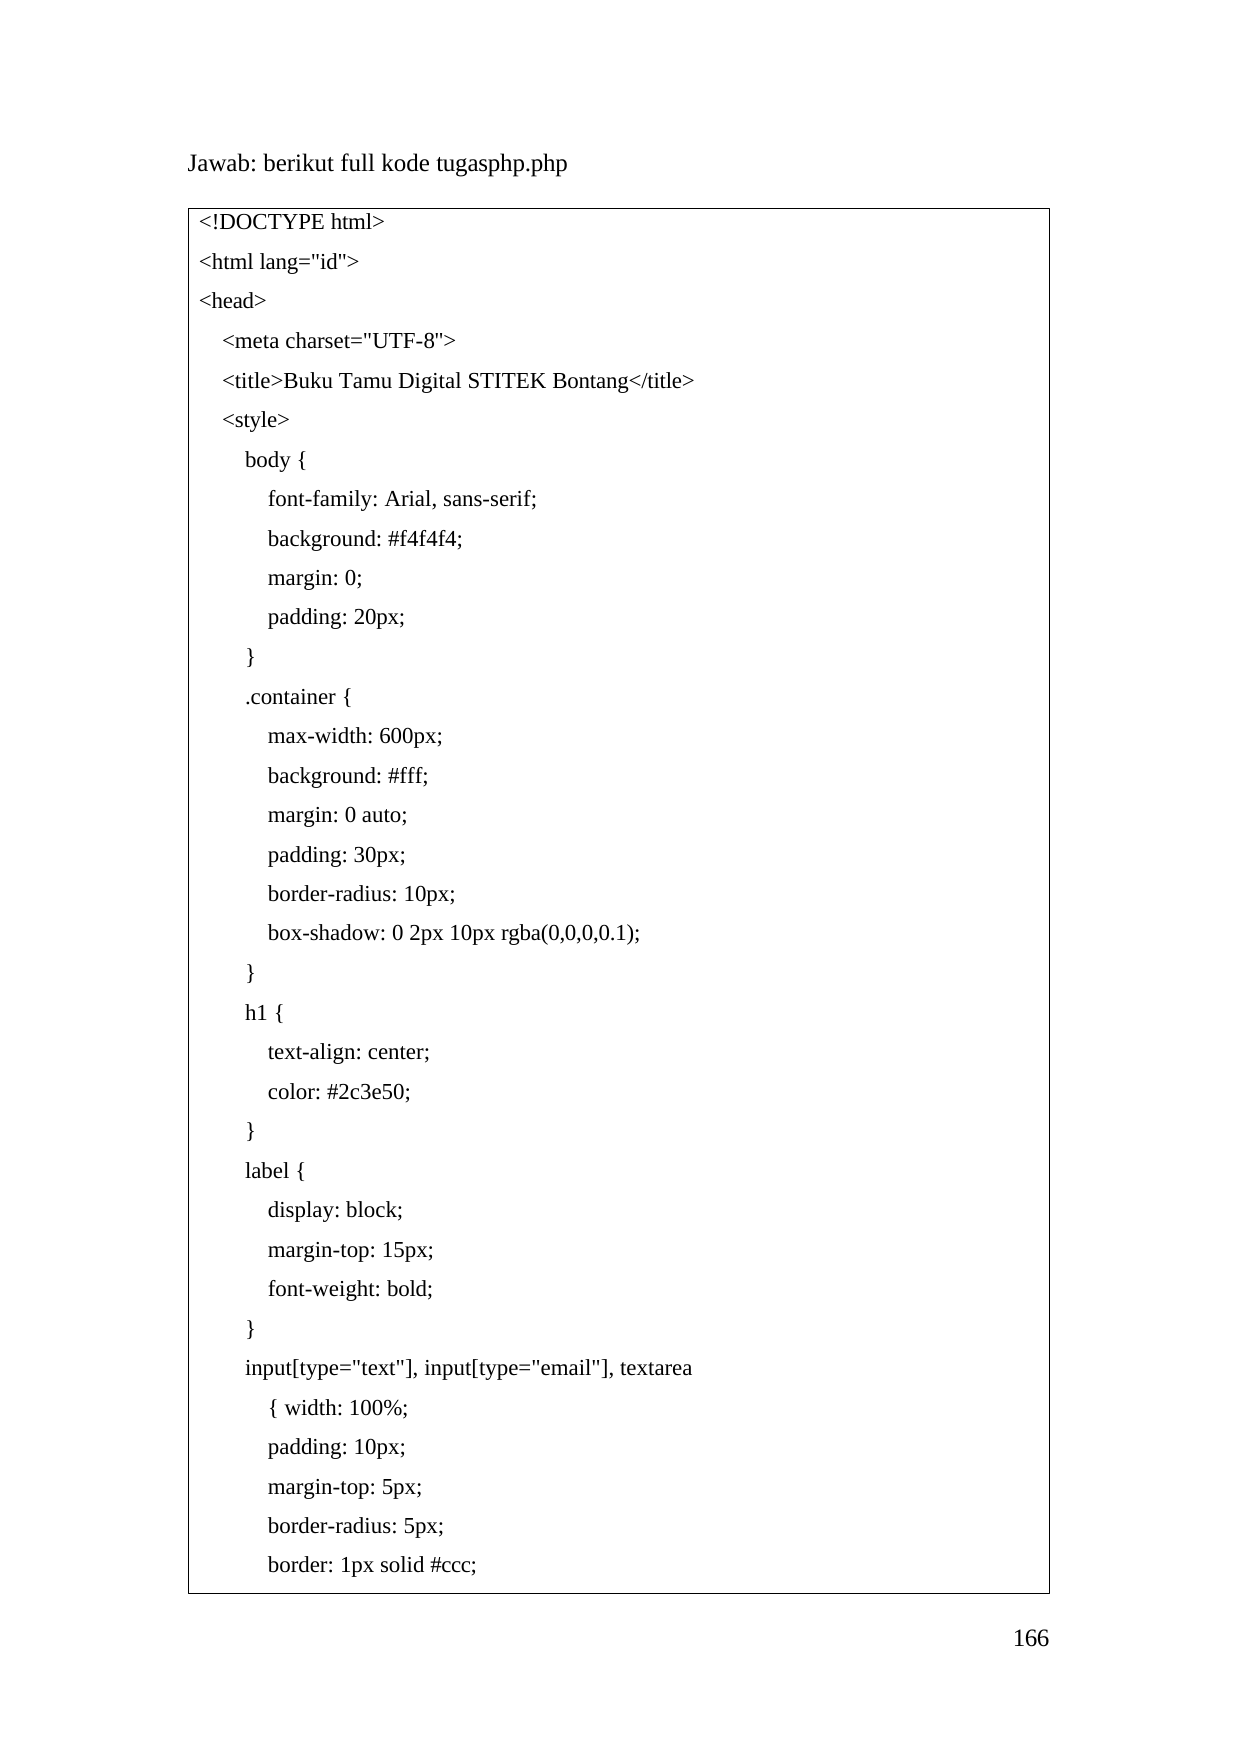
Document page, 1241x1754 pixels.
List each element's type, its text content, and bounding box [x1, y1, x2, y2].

text Jawab: berikut full kode tugasphp.php [187, 148, 1137, 177]
